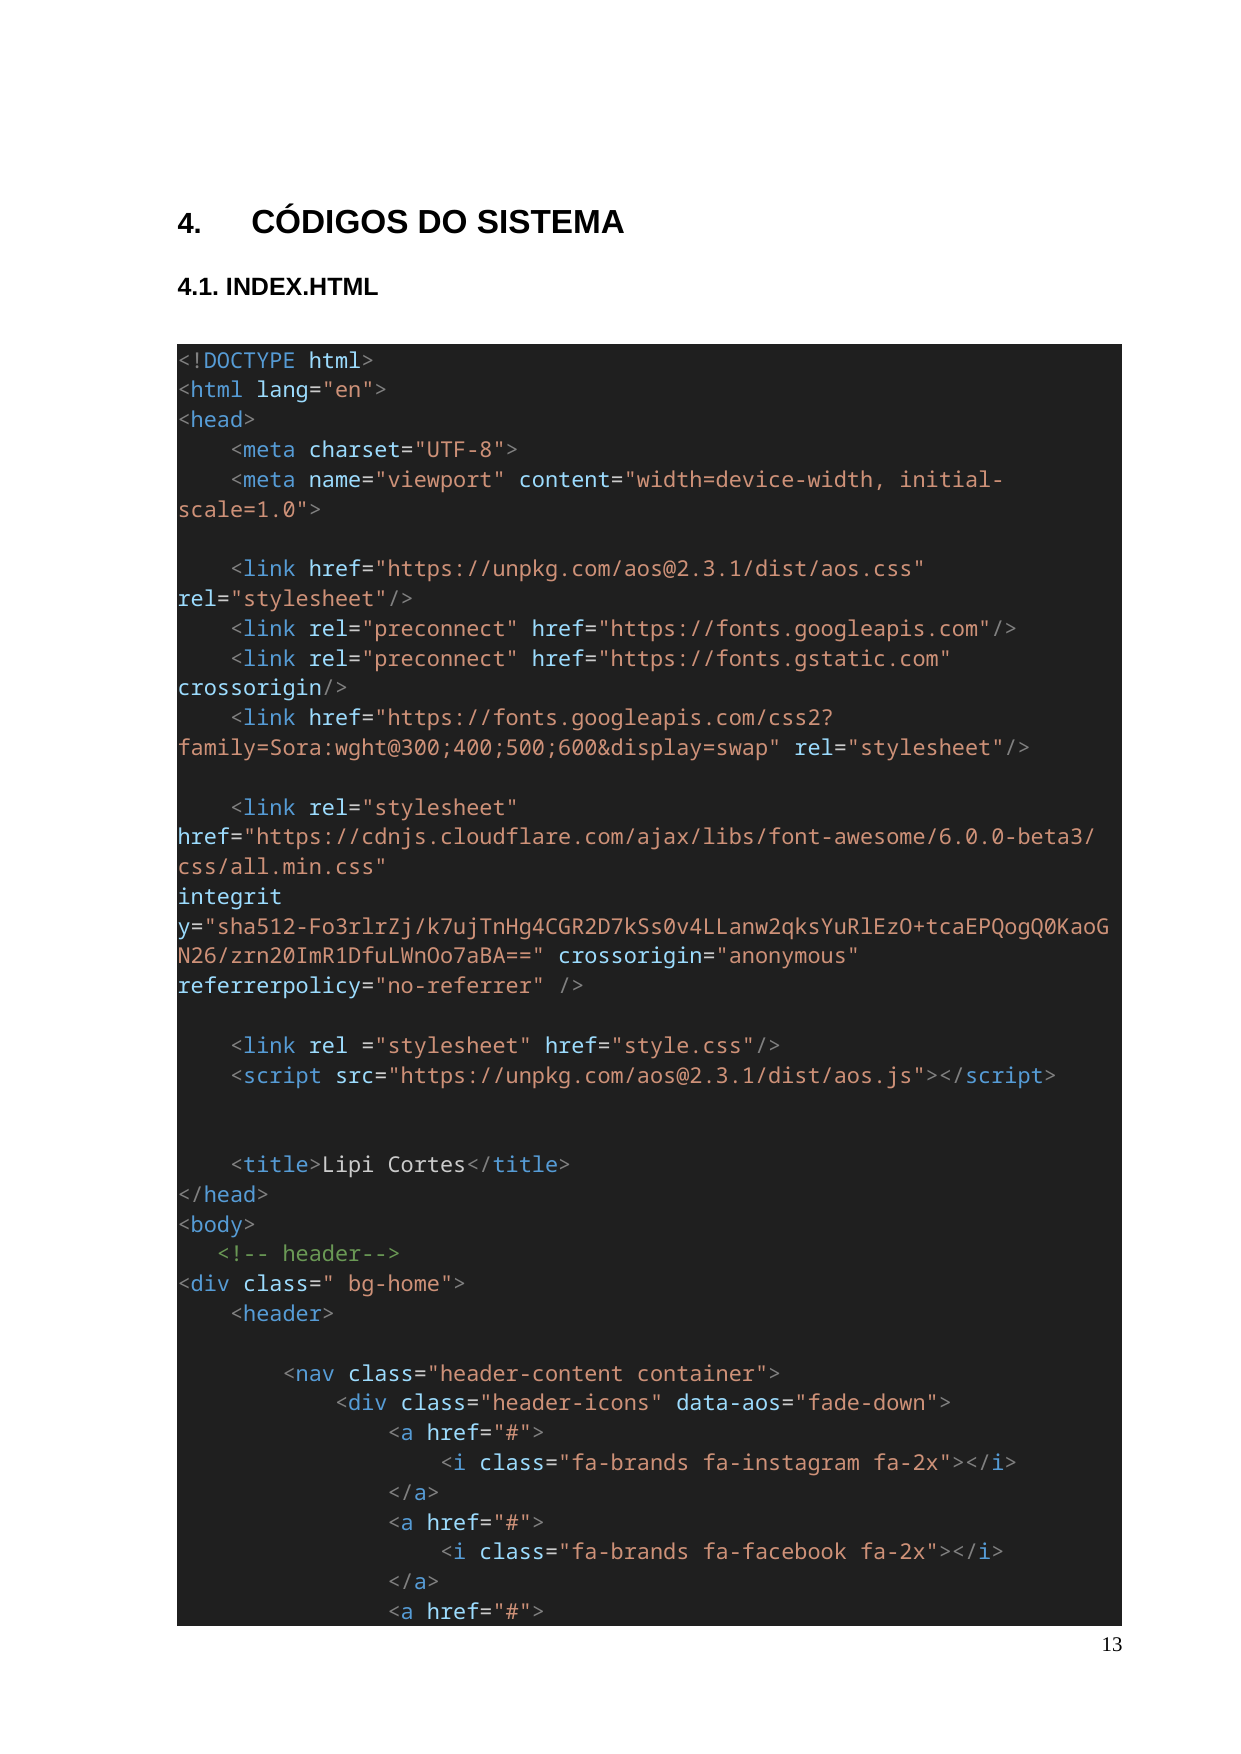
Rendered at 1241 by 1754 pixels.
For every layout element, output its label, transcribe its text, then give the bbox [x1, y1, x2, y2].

text <a href="#"> [177, 1596, 1122, 1626]
text </a> [177, 1477, 1122, 1506]
text <link href="https://fonts.googleapis.com/css2?family=Sora:wght@300;400;500;600&display=swap" rel="stylesheet"/> [177, 702, 1122, 762]
text <nav class="header-content container"> [177, 1357, 1122, 1387]
text <i class="fa-brands fa-facebook fa-2x"></i> [177, 1536, 1122, 1566]
text </head> [177, 1179, 1122, 1208]
text <a href="#"> [177, 1506, 1122, 1536]
text <!-- header--> [177, 1238, 1122, 1268]
text <!DOCTYPE html> [177, 344, 1122, 374]
text <a href="#"> [177, 1417, 1122, 1447]
text <div class="header-icons" data-aos="fade-down"> [177, 1387, 1122, 1417]
text <link rel="preconnect" href="https://fonts.googleapis.com"/> [177, 613, 1122, 642]
text <div class=" bg-home"> [177, 1268, 1122, 1298]
text <title>Lipi Cortes</title> [177, 1149, 1122, 1179]
text <body> [177, 1208, 1122, 1238]
text <html lang="en"> [177, 374, 1122, 404]
text <head> [177, 404, 1122, 434]
text 4.1. INDEX.HTML [177, 272, 1122, 301]
text <link rel="stylesheet" href="https://cdnjs.cloudflare.com/ajax/libs/font-awesome/6.0.0-beta3/css/all.min.css" integrity="sha512-Fo3rlrZj/k7ujTnHg4CGR2D7kSs0v4LLanw2qksYuRlEzO+tcaEPQogQ0KaoGN26/zrn20ImR1DfuLWnOo7aBA==" crossorigin="anonymous" referrerpolicy="no-referrer" /> [177, 791, 1122, 1000]
text <link rel ="stylesheet" href="style.css"/> [177, 1030, 1122, 1059]
text <meta name="viewport" content="width=device-width, initial-scale=1.0"> [177, 464, 1122, 523]
text </a> [177, 1566, 1122, 1596]
text <link rel="preconnect" href="https://fonts.gstatic.com" crossorigin/> [177, 642, 1122, 702]
text <header> [177, 1298, 1122, 1328]
text <link href="https://unpkg.com/aos@2.3.1/dist/aos.css" rel="stylesheet"/> [177, 553, 1122, 613]
text <i class="fa-brands fa-instagram fa-2x"></i> [177, 1447, 1122, 1477]
list CÓDIGOS DO SISTEMA [177, 202, 1122, 241]
text <script src="https://unpkg.com/aos@2.3.1/dist/aos.js"></script> [177, 1059, 1122, 1089]
text <meta charset="UTF-8"> [177, 434, 1122, 464]
